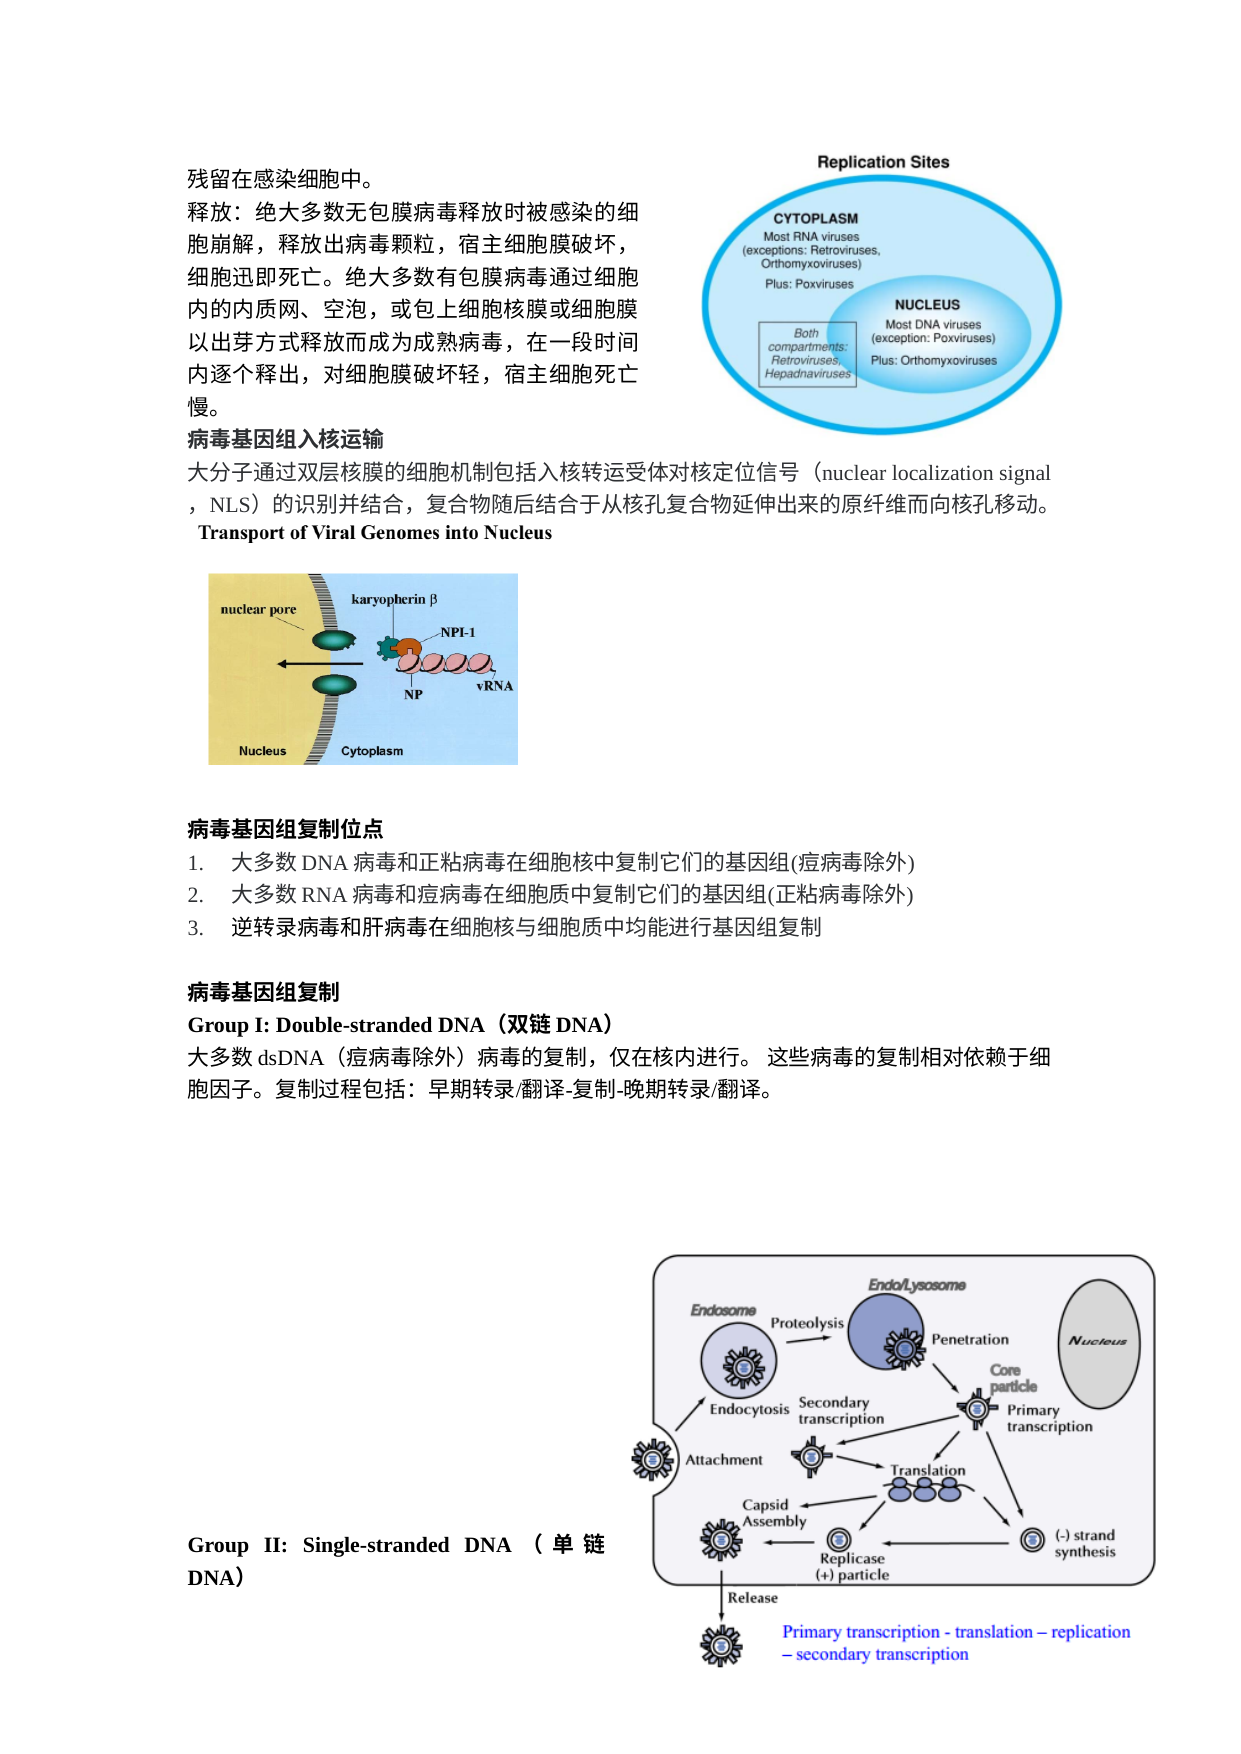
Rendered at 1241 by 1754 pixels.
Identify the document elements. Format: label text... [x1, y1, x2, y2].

picture [658, 133, 1097, 449]
text 释放：绝大多数无包膜病毒释放时被感染的细胞崩解，释放出病毒颗粒，宿主细胞膜破坏，细胞迅即死亡。绝大多数有包膜病毒通过细胞内的内质网、空泡，或包上细胞核膜或细胞膜以出芽方式释放而成为成熟病毒，在一段时间内逐个释出，对细胞膜破坏轻，宿主细胞死亡慢。 [187, 194, 658, 422]
text Group I: Double-stranded DNA（双链DNA） [187, 1007, 1053, 1039]
list 大多数DNA病毒和正粘病毒在细胞核中复制它们的基因组(痘病毒除外) [187, 844, 1053, 877]
text 病毒基因组入核运输 [187, 422, 1053, 454]
picture [193, 519, 558, 769]
text 大分子通过双层核膜的细胞机制包括入核转运受体对核定位信号（nuclear localization signal [187, 454, 1053, 487]
text Group II: Single-stranded DNA（单链DNA） [187, 1527, 628, 1592]
picture [628, 1235, 1168, 1676]
text 大多数dsDNA（痘病毒除外）病毒的复制，仅在核内进行。 这些病毒的复制相对依赖于细胞因子。复制过程包括：早期转录/翻译-复制-晚期转录/翻译。 [187, 1039, 1053, 1104]
list 大多数RNA病毒和痘病毒在细胞质中复制它们的基因组(正粘病毒除外) [187, 877, 1053, 909]
text 病毒基因组复制位点 [187, 812, 1053, 844]
text ，NLS）的识别并结合，复合物随后结合于从核孔复合物延伸出来的原纤维而向核孔移动。 [187, 487, 1053, 519]
text 组装：病毒的结构成分核酸与蛋白质分别合成后，在细胞核内或细胞质内组装成核衣壳。绝大多数DNA病毒在细胞核内组装，RNA病毒与痘病毒类则在细胞质内组装。无包膜病毒组装成核衣壳即为成熟的病毒体，病毒的早期蛋白，即非病毒结构成分不组装入病毒，残留在感染细胞中。 [187, 162, 658, 194]
text 病毒基因组复制 [187, 974, 1053, 1007]
list 逆转录病毒和肝病毒在细胞核与细胞质中均能进行基因组复制 [187, 909, 1053, 942]
